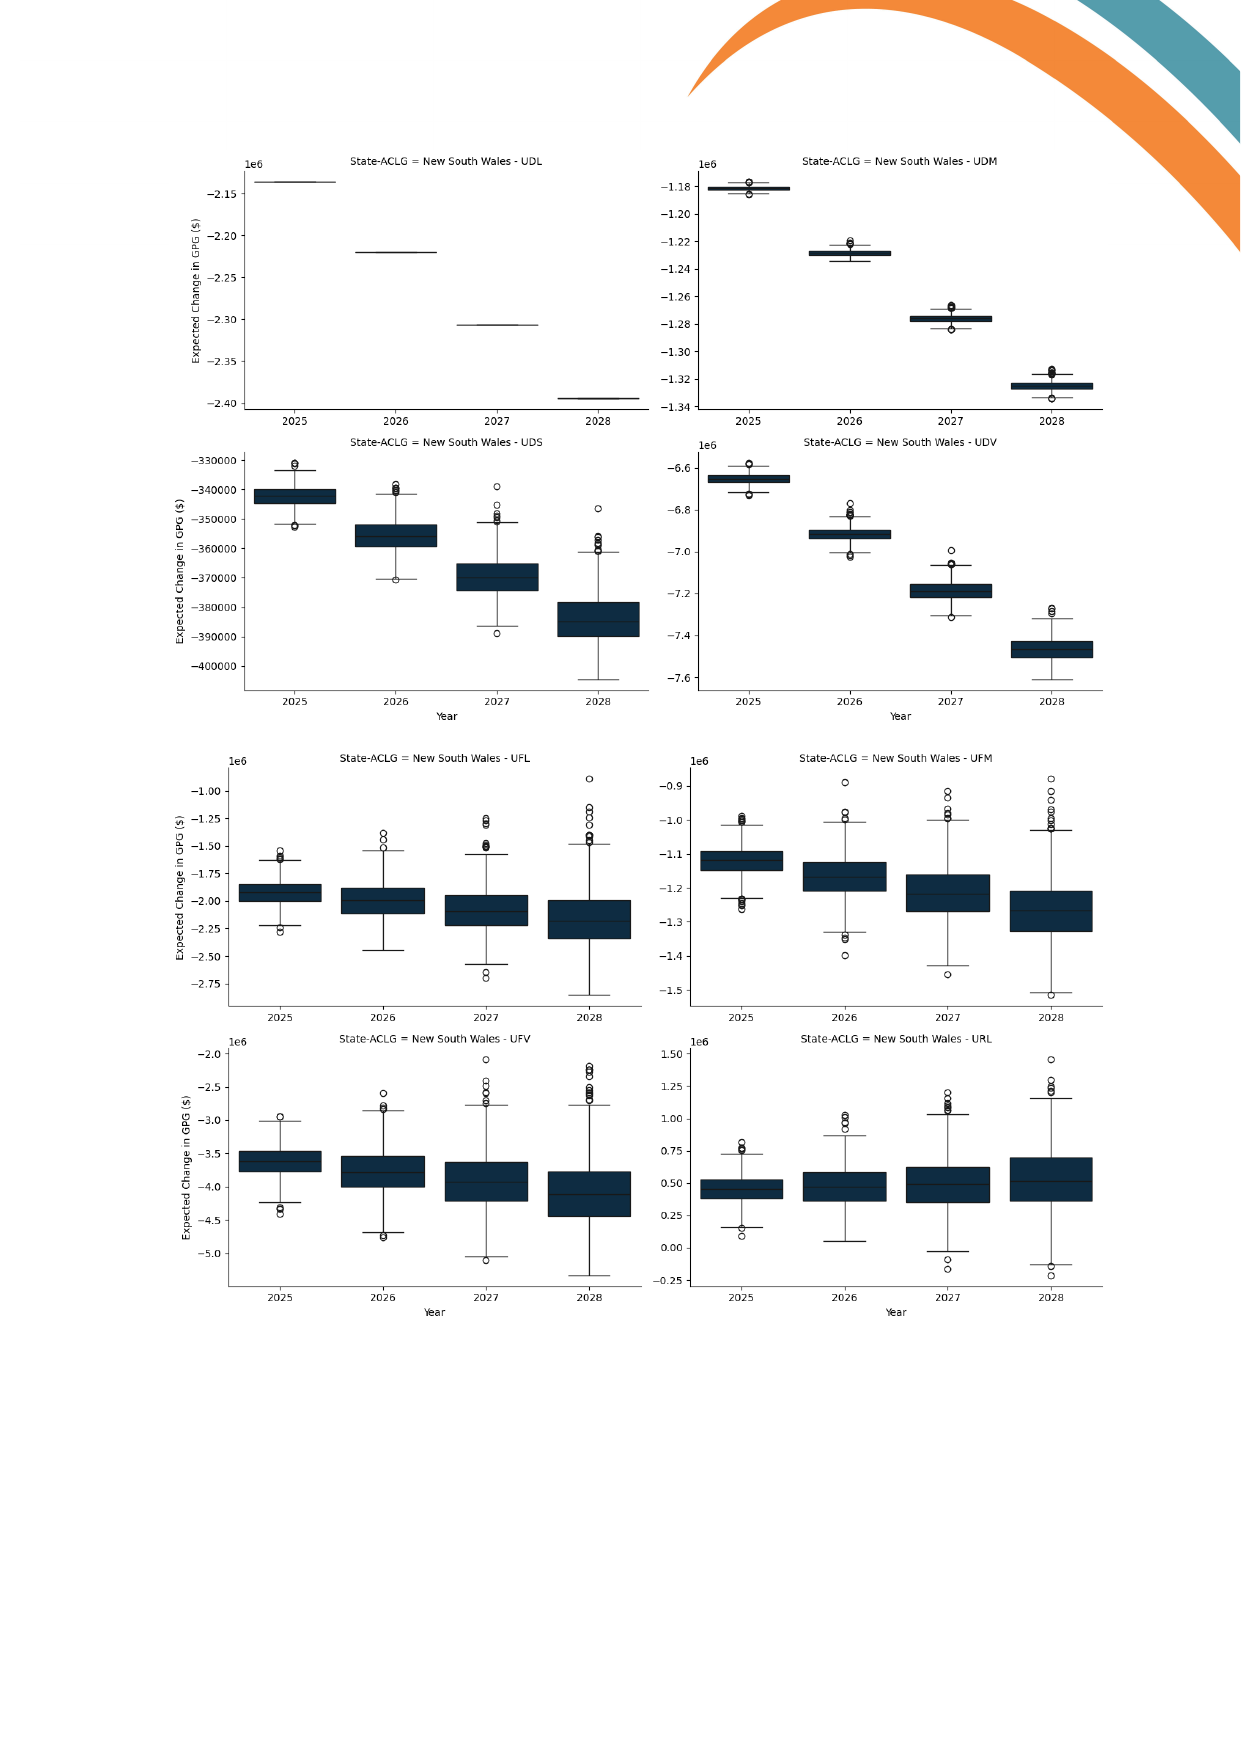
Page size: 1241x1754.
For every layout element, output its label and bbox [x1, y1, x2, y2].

picture [19, 0, 1241, 729]
picture [168, 746, 1109, 1325]
